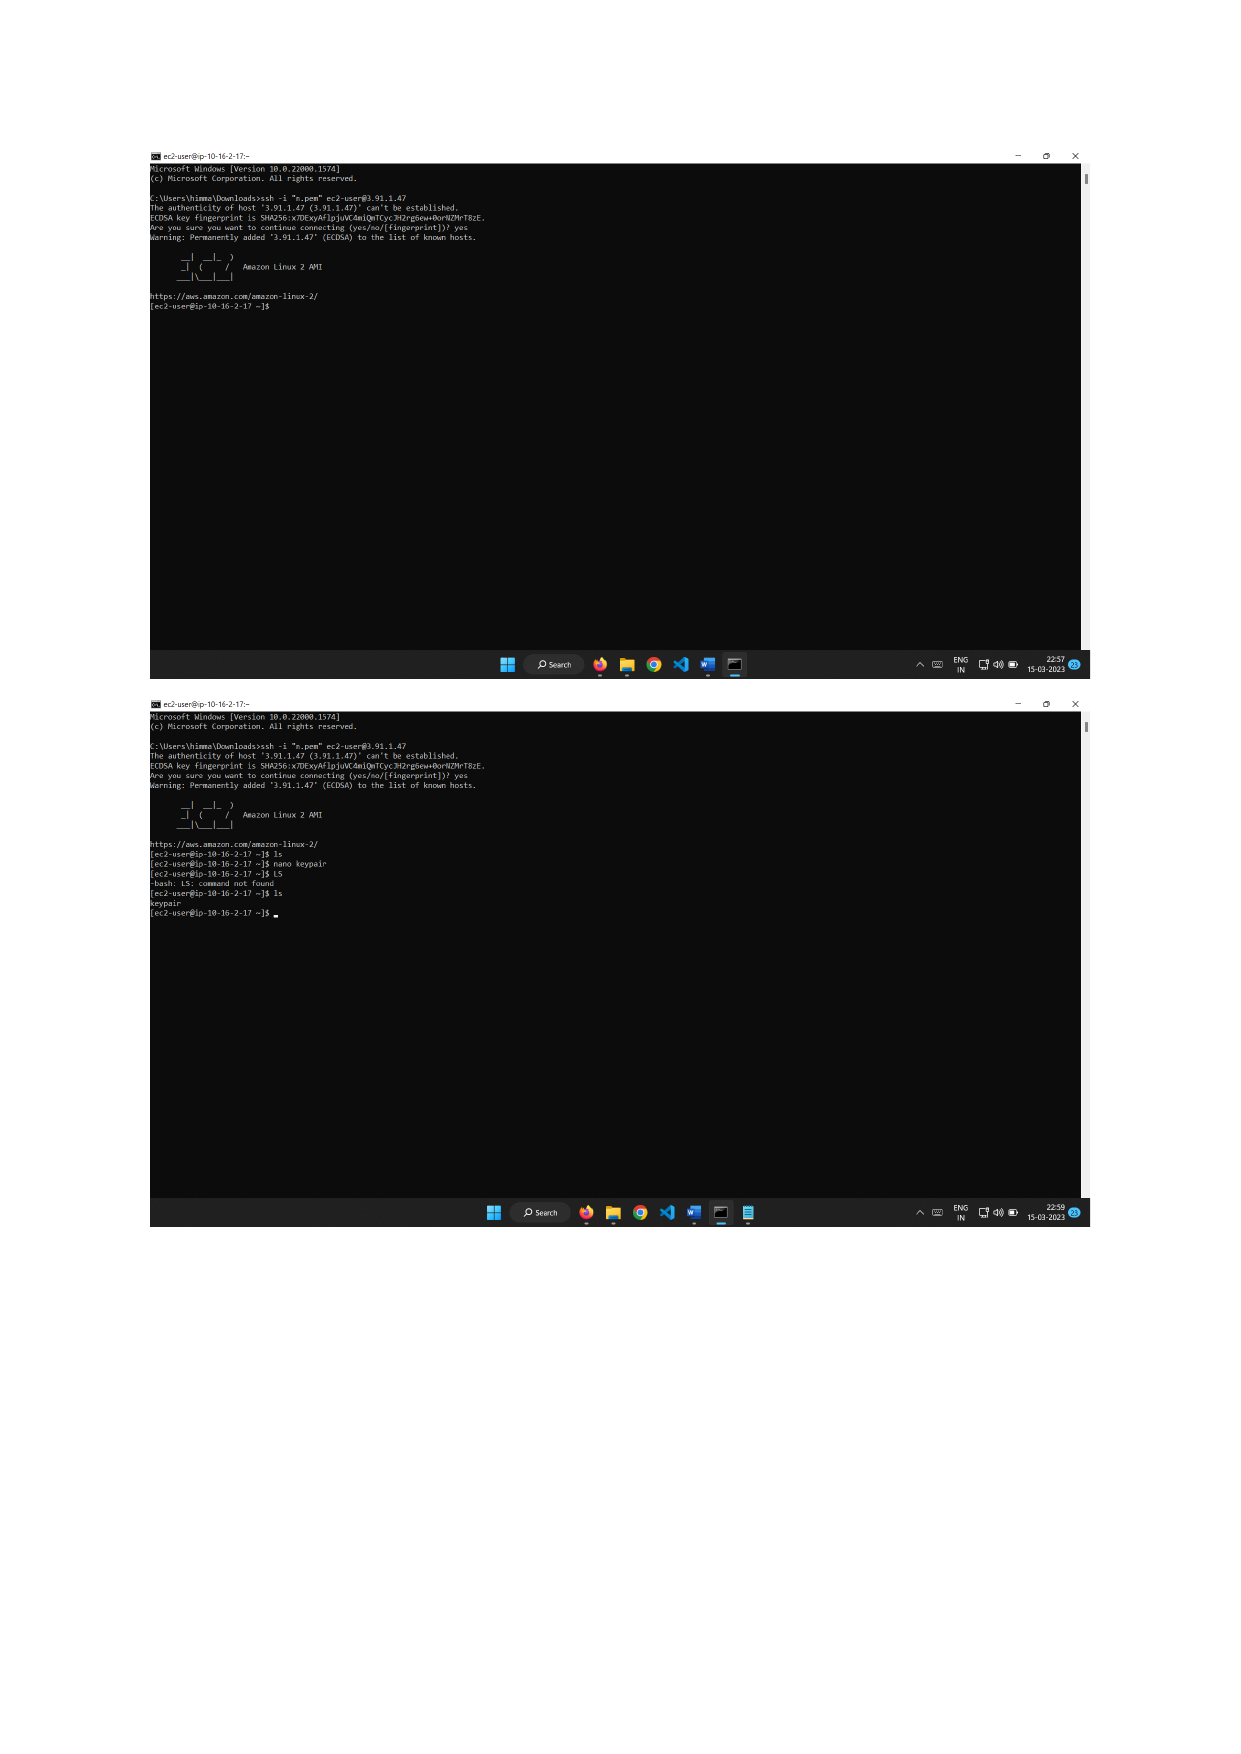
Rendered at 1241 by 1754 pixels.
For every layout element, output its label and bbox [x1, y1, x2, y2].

picture [150, 697, 1091, 1227]
picture [150, 150, 1091, 679]
